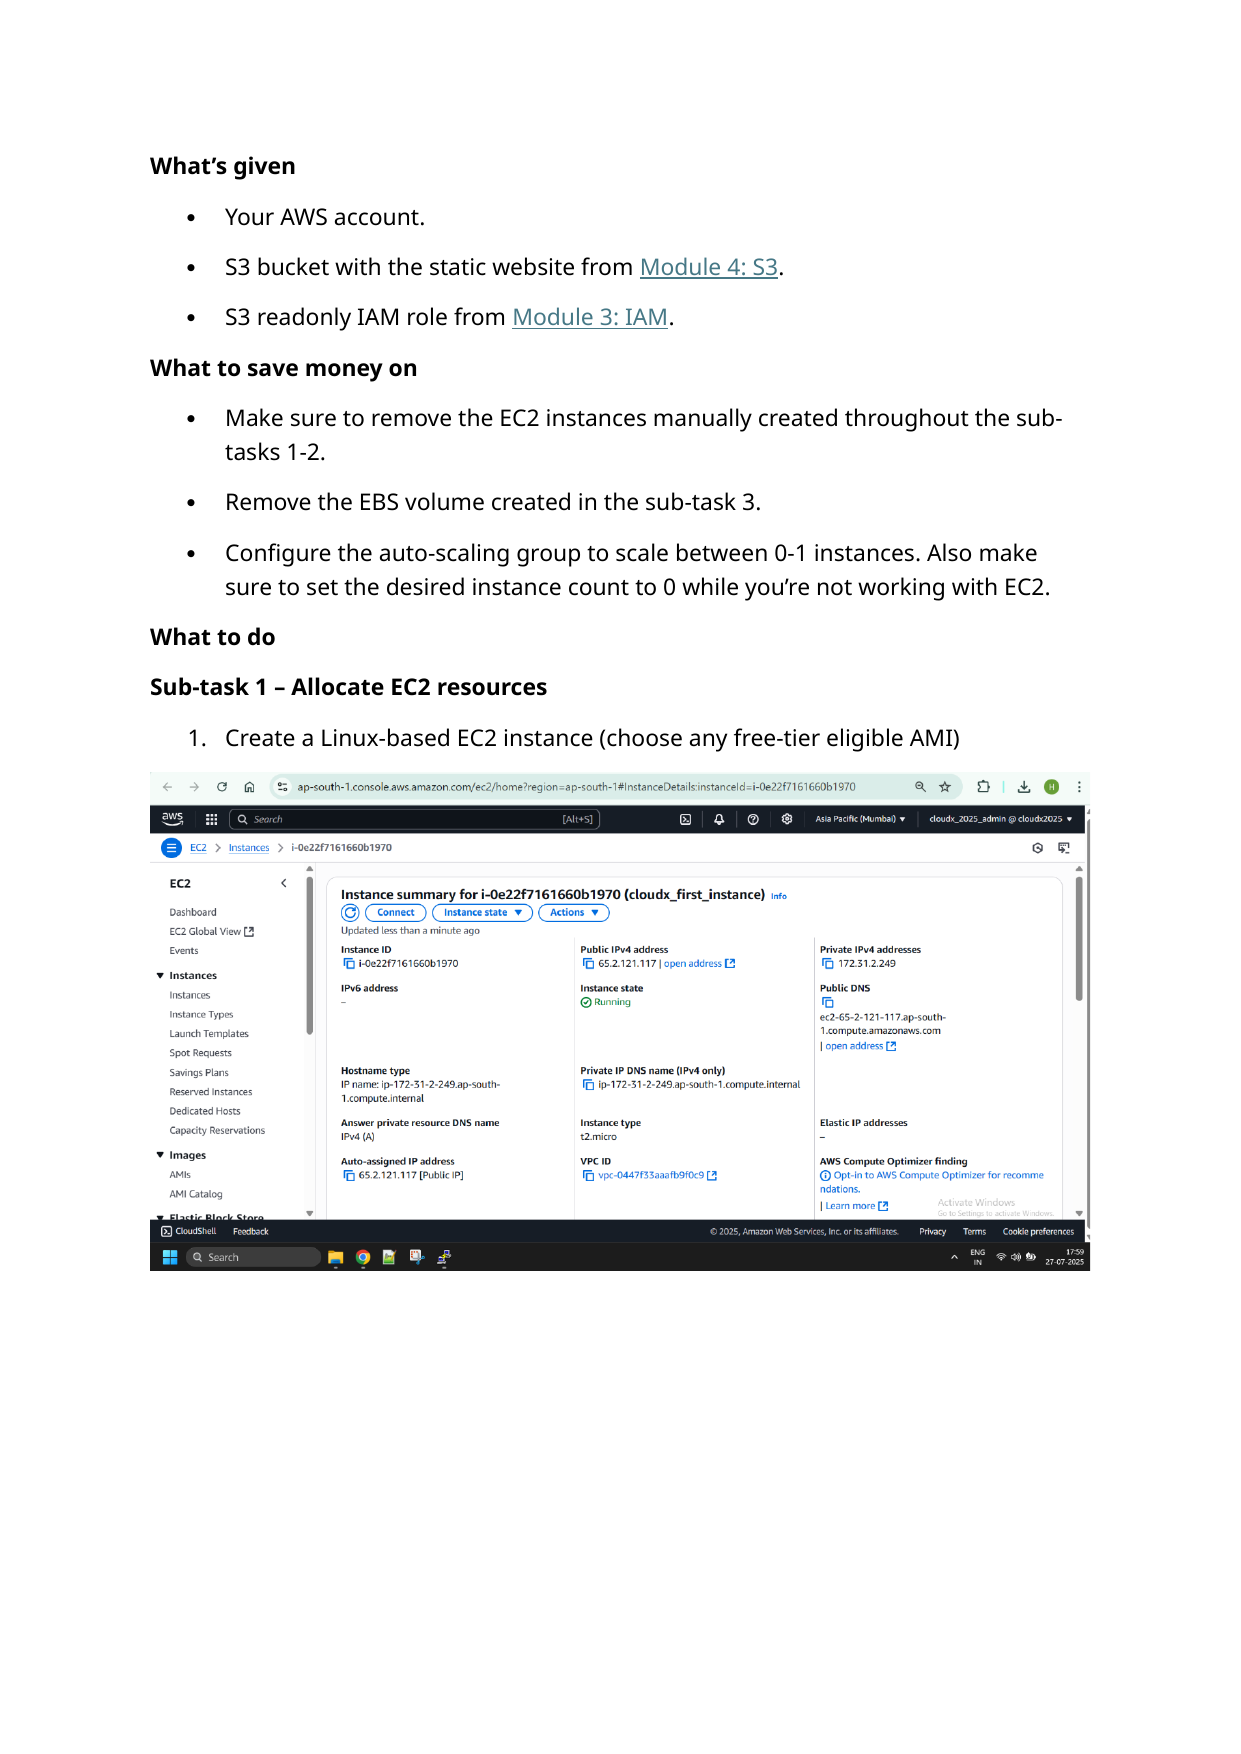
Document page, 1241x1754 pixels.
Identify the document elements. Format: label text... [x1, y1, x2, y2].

text What to do [150, 621, 1090, 652]
list S3 bucket with the static website from Module 4: S3. [187, 251, 1090, 282]
text Sub-task 1 – Allocate EC2 resources [150, 671, 1090, 702]
text What to save money on [150, 352, 1090, 383]
list Remove the EBS volume created in the sub-task 3. [187, 486, 1090, 517]
list Make sure to remove the EC2 instances manually created throughout the sub-tasks 1-2. [187, 402, 1090, 467]
picture [150, 772, 1091, 1271]
text What’s given [150, 150, 1090, 181]
list S3 readonly IAM role from Module 3: IAM. [187, 301, 1090, 332]
list Your AWS account. [187, 200, 1090, 232]
list Configure the auto-scaling group to scale between 0-1 instances. Also make sure to set the desired instance count to 0 while you’re not working with EC2. [187, 537, 1090, 602]
list Create a Linux-based EC2 instance (choose any free-tier eligible AMI) [187, 722, 1090, 753]
